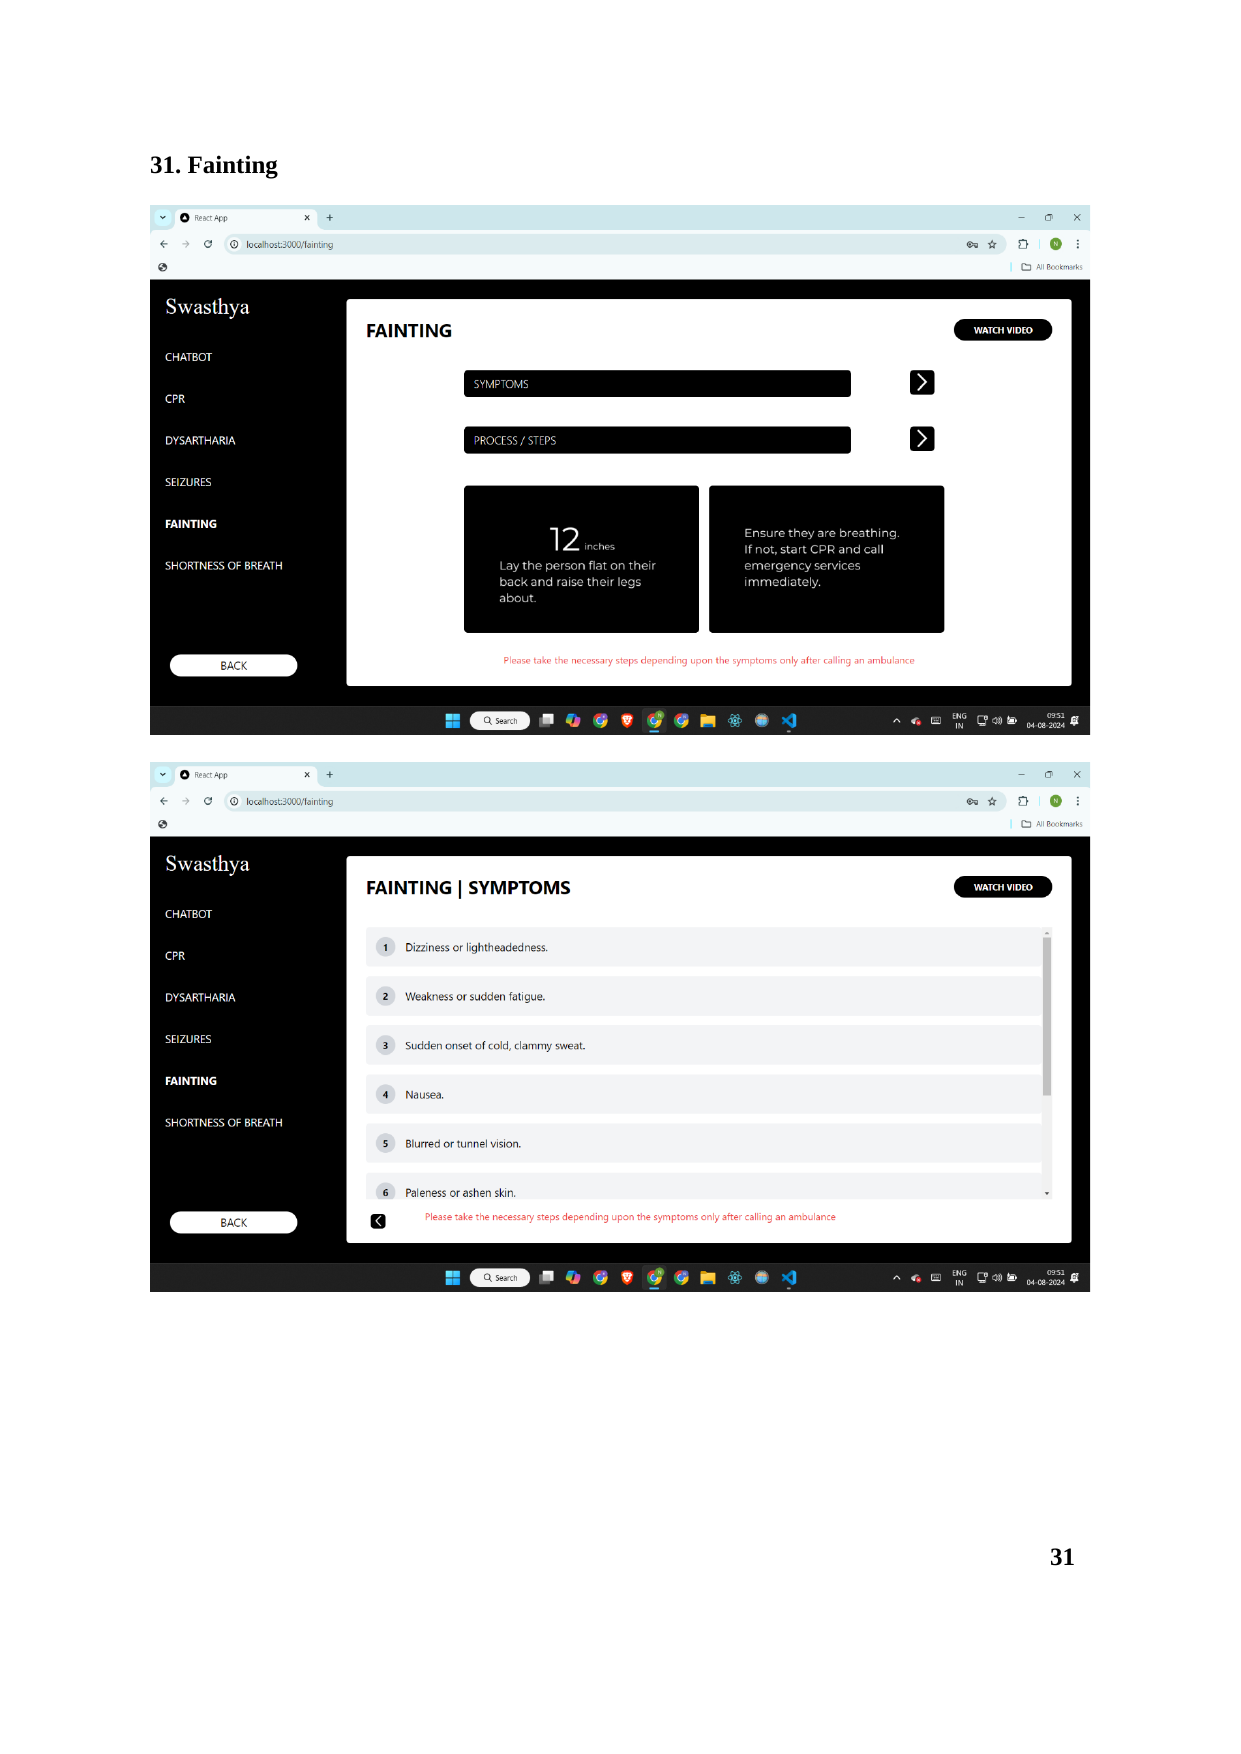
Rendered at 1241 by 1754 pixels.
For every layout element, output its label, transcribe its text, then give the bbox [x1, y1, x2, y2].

picture [150, 762, 1091, 1292]
text 31 [150, 1542, 1090, 1571]
picture [150, 205, 1091, 735]
text 31. Fainting [150, 150, 1090, 179]
